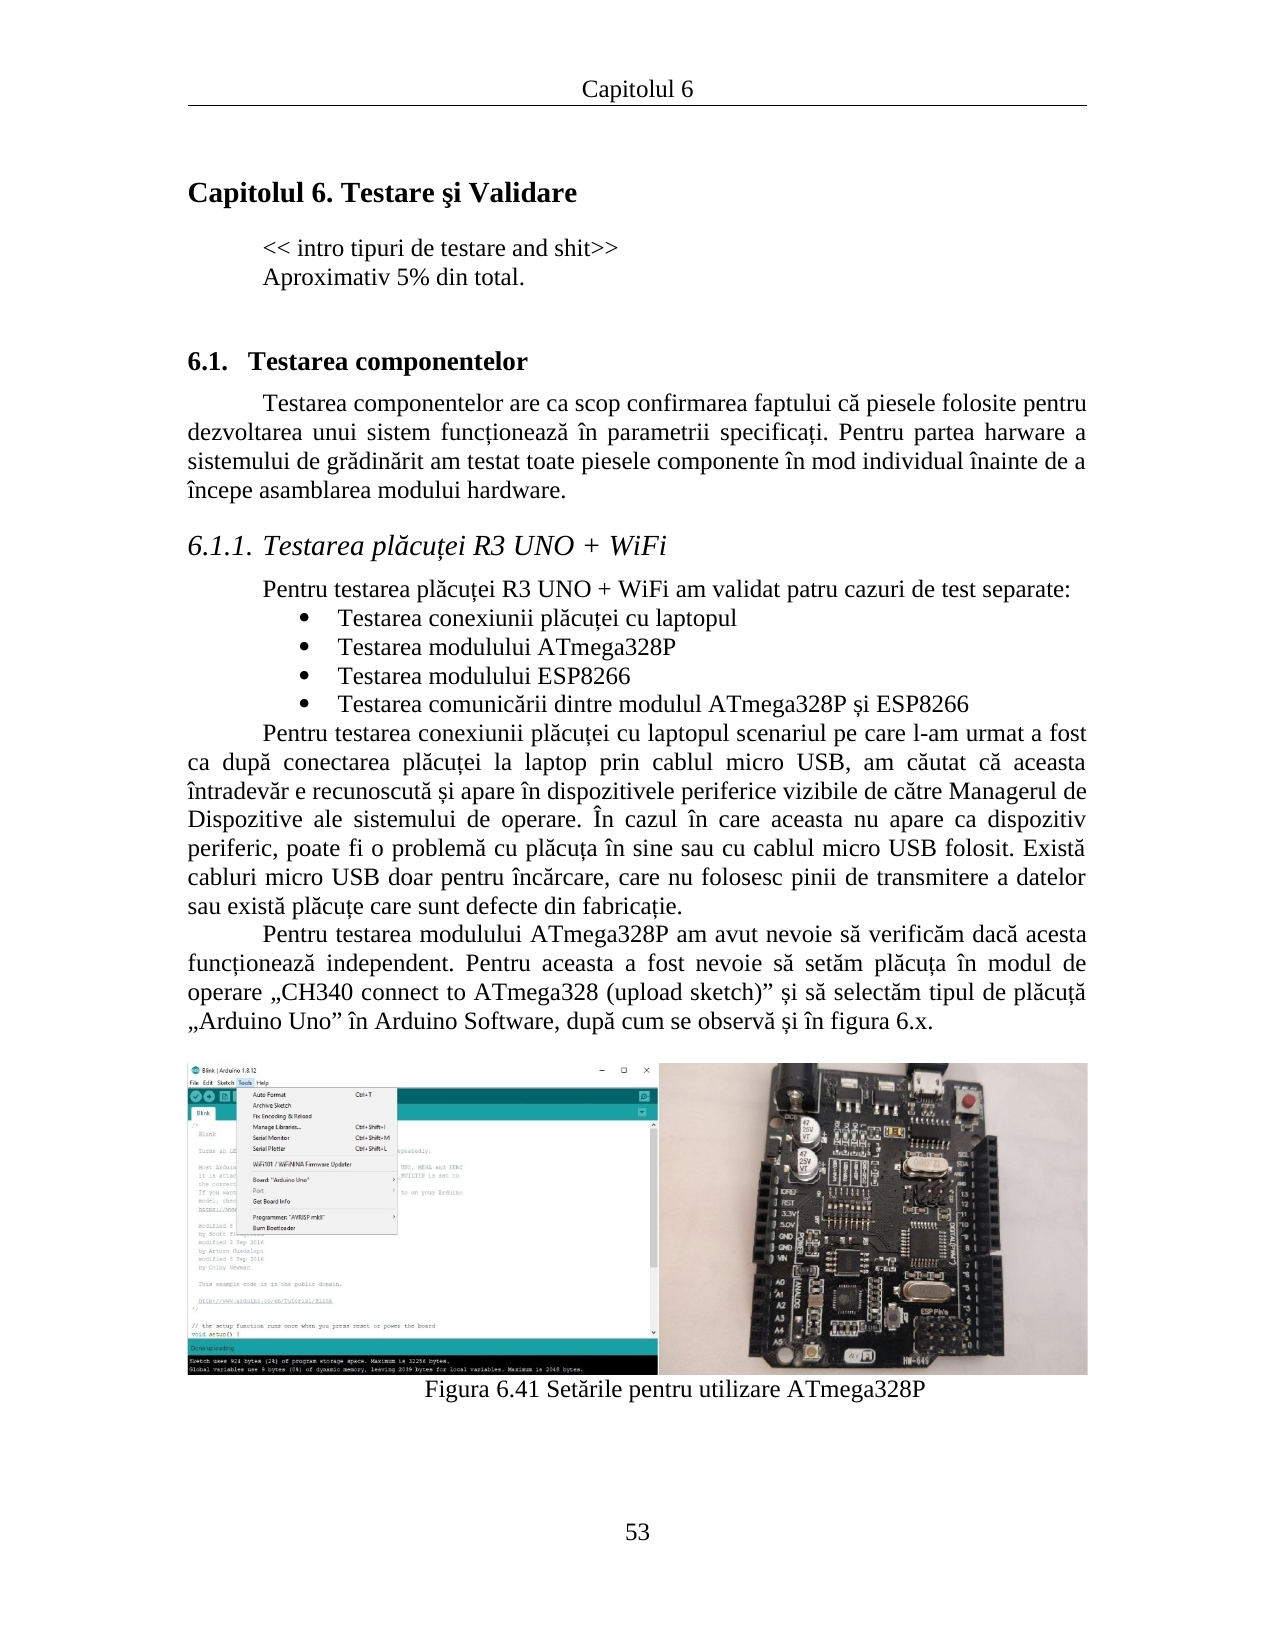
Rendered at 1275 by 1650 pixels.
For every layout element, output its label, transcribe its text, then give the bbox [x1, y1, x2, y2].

list Testarea modulului ATmega328P [300, 632, 1087, 661]
picture [187, 1063, 1088, 1375]
list Testarea conexiunii plăcuței cu laptopul [300, 603, 1087, 632]
subtitle Testarea componentelor [187, 345, 1087, 376]
text Aproximativ 5% din total. [187, 262, 1087, 291]
list Testarea modulului ESP8266 [300, 661, 1087, 689]
text Testarea componentelor are ca scop confirmarea faptului că piesele folosite pentru dezvoltarea unui sistem funcționează în parametrii specificați. Pentru partea harware a sistemului de grădinărit am testat toate piesele componente în mod individual înainte de a începe asamblarea modului hardware. [187, 388, 1087, 503]
text Pentru testarea plăcuței R3 UNO + WiFi am validat patru cazuri de test separate: [187, 574, 1087, 603]
text Pentru testarea modulului ATmega328P am avut nevoie să verificăm dacă acesta funcționează independent. Pentru aceasta a fost nevoie să setăm plăcuța în modul de operare „CH340 connect to ATmega328 (upload sketch)” și să selectăm tipul de plăcuță „Arduino Uno” în Arduino Software, după cum se observă și în figura 6.x. [187, 919, 1087, 1034]
text << intro tipuri de testare and shit>> [187, 233, 1087, 262]
subtitle Testarea plăcuței R3 UNO + WiFi [187, 528, 1087, 562]
list Testarea comunicării dintre modulul ATmega328P și ESP8266 [300, 689, 1087, 718]
subtitle Testare şi Validare [187, 175, 1087, 208]
text Pentru testarea conexiunii plăcuței cu laptopul scenariul pe care l-am urmat a fost ca după conectarea plăcuței la laptop prin cablul micro USB, am căutat că aceasta întradevăr e recunoscută și apare în dispozitivele periferice vizibile de către Managerul de Dispozitive ale sistemului de operare. În cazul în care aceasta nu apare ca dispozitiv periferic, poate fi o problemă cu plăcuța în sine sau cu cablul micro USB folosit. Există cabluri micro USB doar pentru încărcare, care nu folosesc pinii de transmitere a datelor sau există plăcuțe care sunt defecte din fabricație. [187, 718, 1087, 919]
